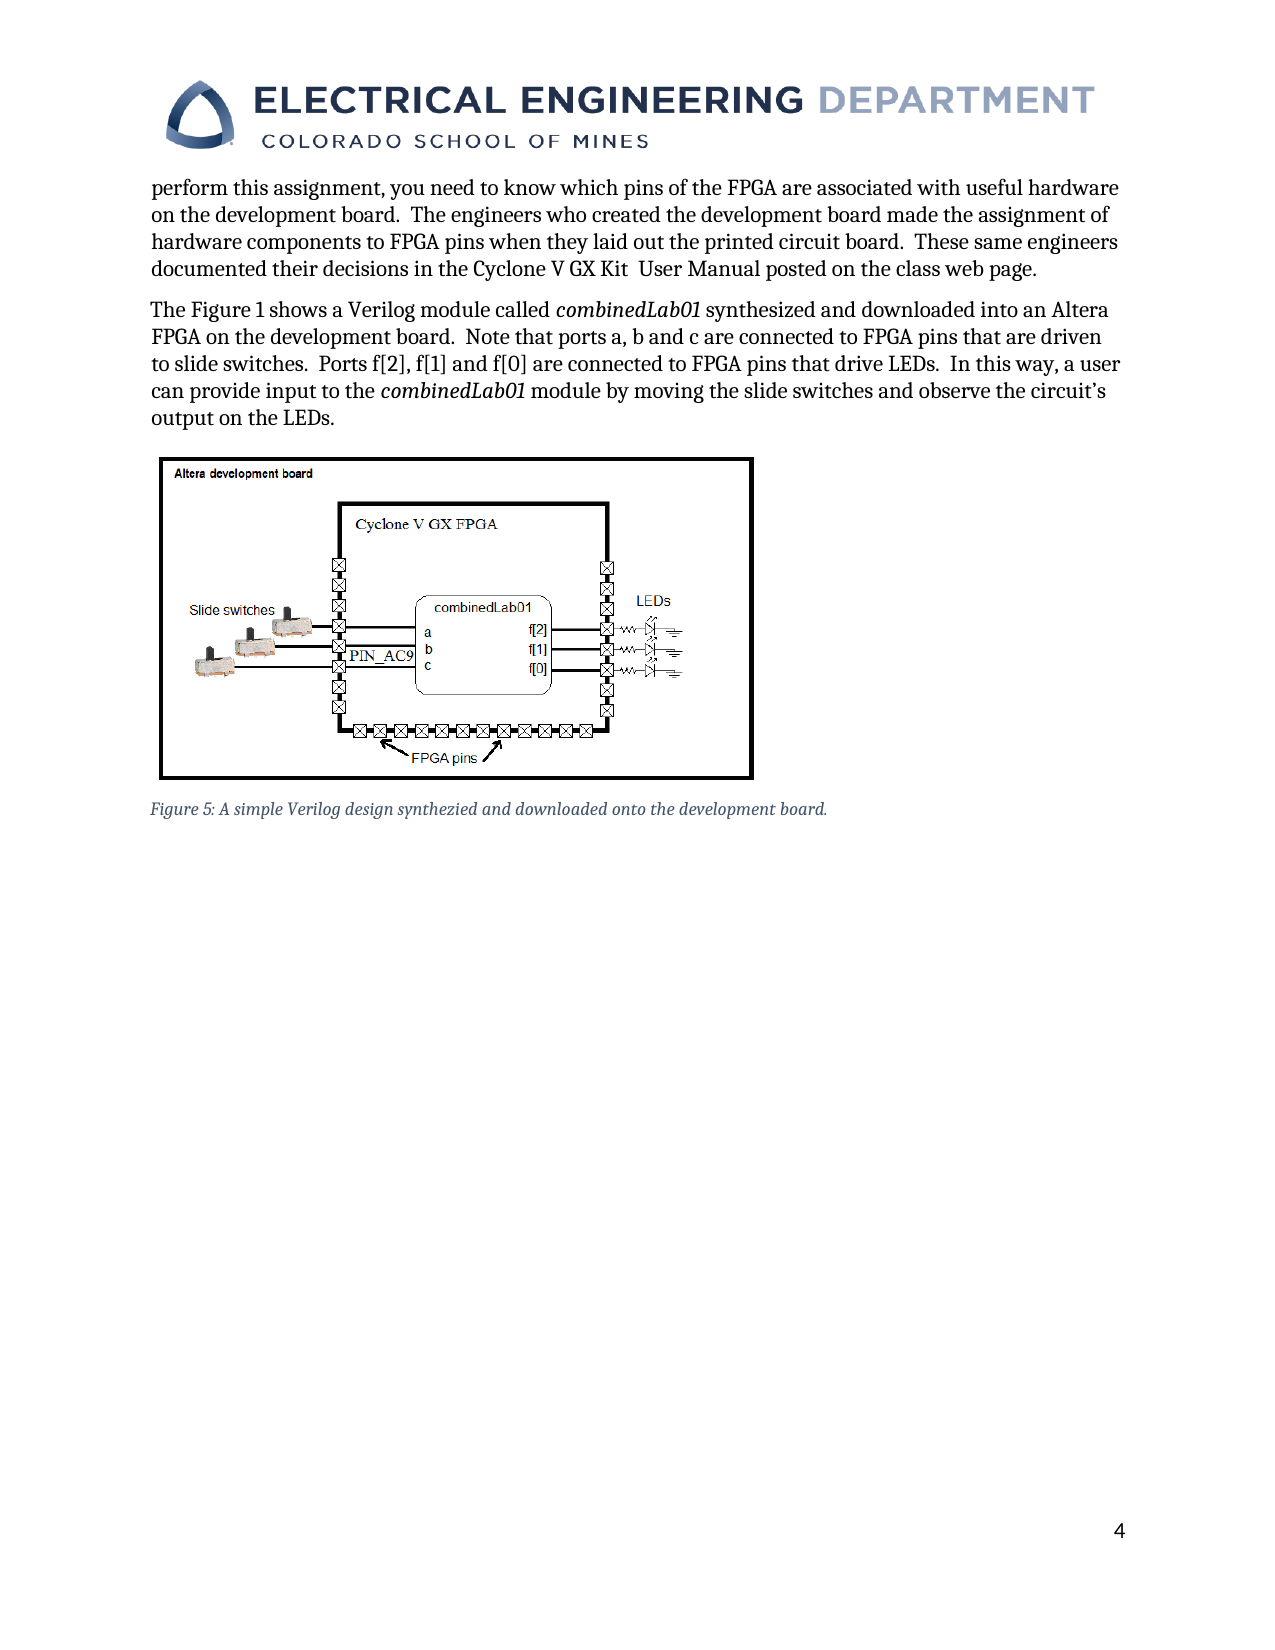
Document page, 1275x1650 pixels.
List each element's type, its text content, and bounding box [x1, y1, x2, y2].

picture [150, 74, 1109, 157]
text The Figure 1 shows a Verilog module called combinedLab01 synthesized and downloaded into an Altera FPGA on the development board. Note that ports a, b and c are connected to FPGA pins that are driven to slide switches. Ports f[2], f[1] and f[0] are connected to FPGA pins that drive LEDs. In this way, a user can provide input to the combinedLab01 module by moving the slide switches and observe the circuit’s output on the LEDs. [150, 297, 1125, 432]
picture [150, 446, 779, 784]
text Figure 5: A simple Verilog design synthezied and downloaded onto the development board. [150, 799, 1125, 821]
